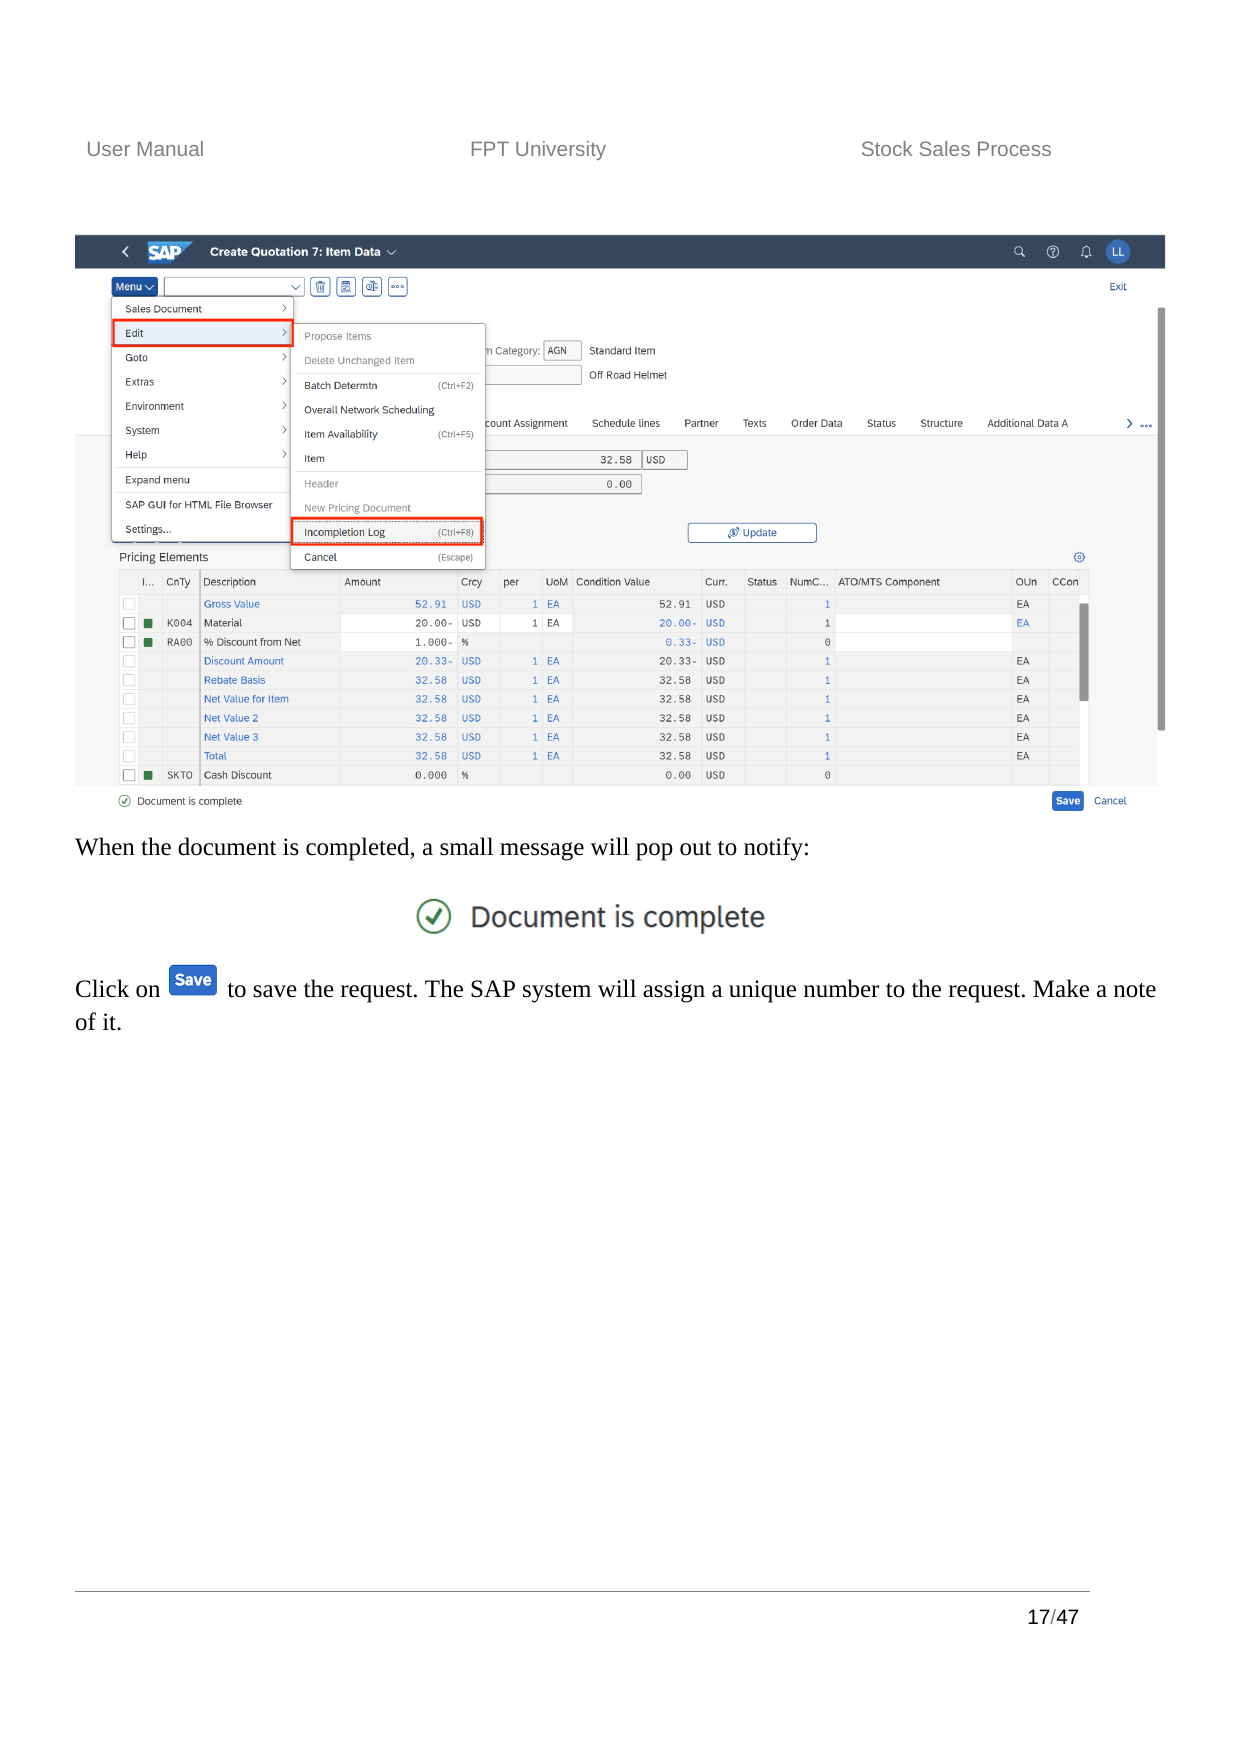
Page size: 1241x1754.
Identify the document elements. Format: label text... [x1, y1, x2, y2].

text When the document is completed, a small message will pop out to notify: [75, 832, 1165, 860]
picture [75, 234, 1166, 816]
picture [391, 877, 849, 947]
text Click on to save the request. The SAP system will assign a unique number to the request. Make a note of it. [75, 962, 1165, 1036]
picture [166, 962, 221, 998]
